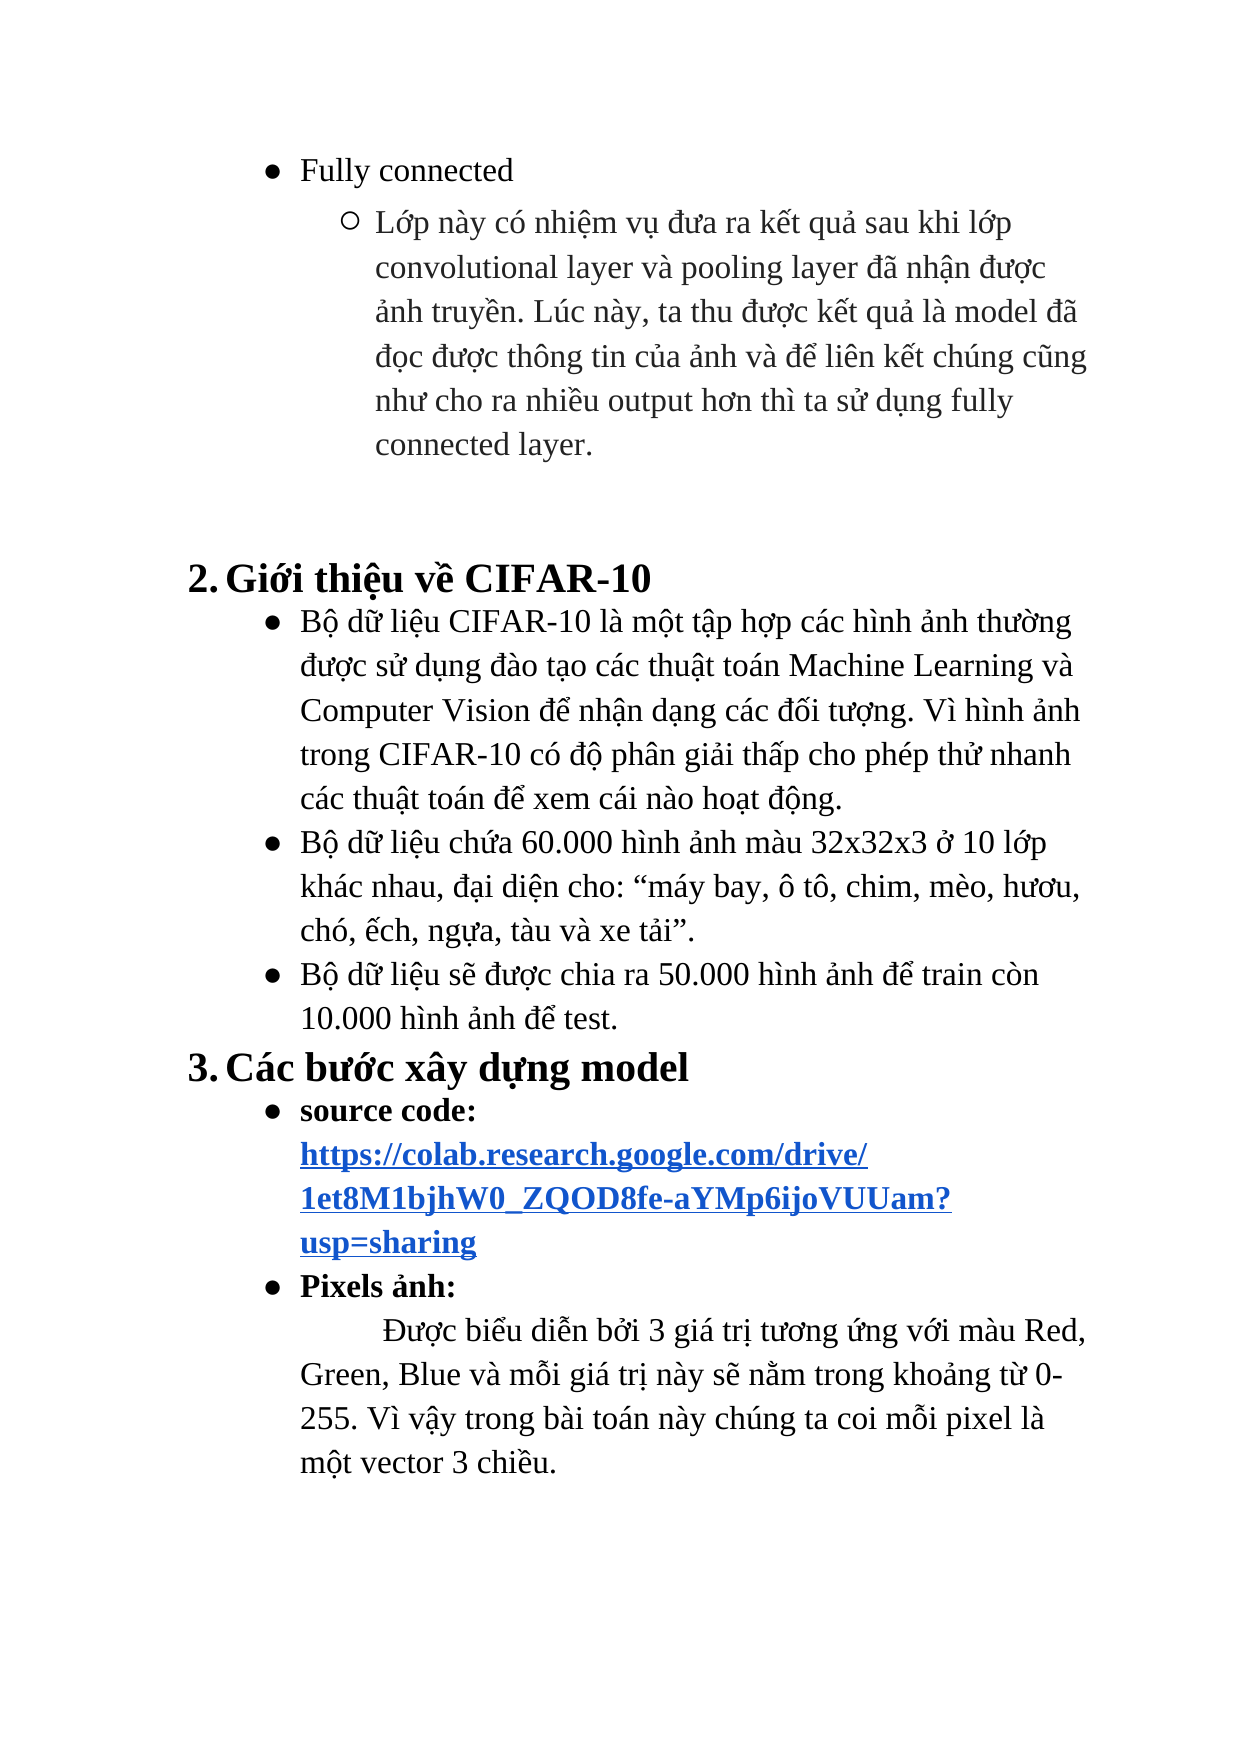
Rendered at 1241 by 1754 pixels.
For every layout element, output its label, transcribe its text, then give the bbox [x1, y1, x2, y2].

list Lớp này có nhiệm vụ đưa ra kết quả sau khi lớp convolutional layer và pooling layer đã nhận được ảnh truyền. Lúc này, ta thu được kết quả là model đã đọc được thông tin của ảnh và để liên kết chúng cũng như cho ra nhiều output hơn thì ta sử dụng fully connected layer. [337, 194, 1090, 462]
subtitle Giới thiệu về CIFAR-10 [187, 554, 1090, 602]
list Bộ dữ liệu CIFAR-10 là một tập hợp các hình ảnh thường được sử dụng đào tạo các thuật toán Machine Learning và Computer Vision để nhận dạng các đối tượng. Vì hình ảnh trong CIFAR-10 có độ phân giải thấp cho phép thử nhanh các thuật toán để xem cái nào hoạt động. [262, 602, 1090, 816]
subtitle https://colab.research.google.com/drive/1et8M1bjhW0_ZQOD8fe-aYMp6ijoVUUam?usp=sharing [300, 1134, 1090, 1261]
text Được biểu diễn bởi 3 giá trị tương ứng với màu Red, Green, Blue và mỗi giá trị này sẽ nằm trong khoảng từ 0-255. Vì vậy trong bài toán này chúng ta coi mỗi pixel là một vector 3 chiều. [300, 1311, 1090, 1481]
list Bộ dữ liệu chứa 60.000 hình ảnh màu 32x32x3 ở 10 lớp khác nhau, đại diện cho: “máy bay, ô tô, chim, mèo, hươu, chó, ếch, ngựa, tàu và xe tải”. [262, 822, 1090, 948]
subtitle Các bước xây dựng model [187, 1042, 1090, 1090]
list Fully connected [262, 150, 1090, 188]
subtitle Pixels ảnh: [262, 1266, 1090, 1305]
list Bộ dữ liệu sẽ được chia ra 50.000 hình ảnh để train còn 10.000 hình ảnh để test. [262, 954, 1090, 1037]
subtitle source code: [262, 1090, 1090, 1128]
